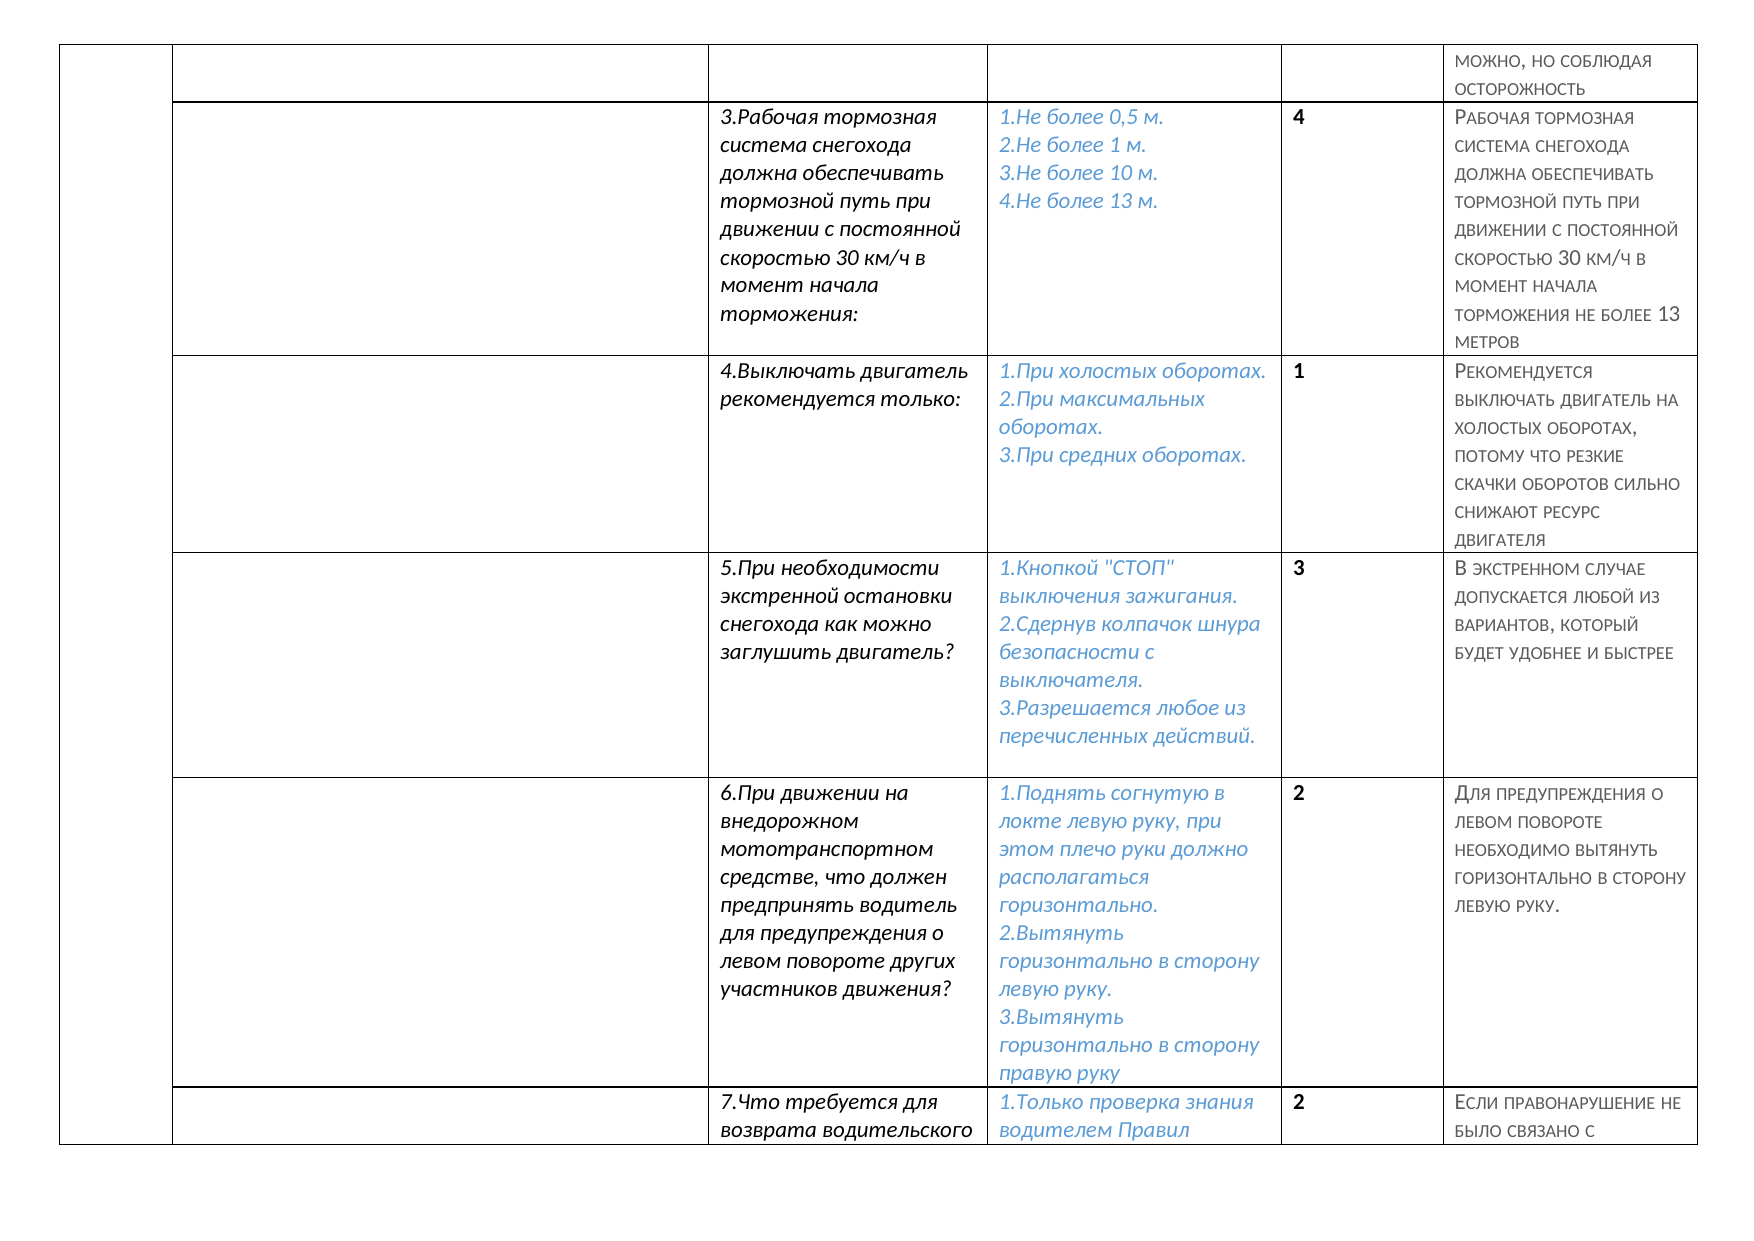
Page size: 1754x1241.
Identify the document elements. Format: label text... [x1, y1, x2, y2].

table_cell 3.Рабочая тормозная система снегохода должна обеспечивать тормозной путь при движении с постоянной скоростью 30 км/ч в момент начала торможения: [709, 103, 987, 355]
table_cell 5.При необходимости экстренной остановки снегохода как можно заглушить двигатель? [709, 553, 987, 777]
table_cell 6.При движении на внедорожном мототранспортном средстве, что должен предпринять водитель для предупреждения о левом повороте других участников движения? [709, 778, 987, 1086]
table_cell 1.Не более 0,5 м. 2.Не более 1 м. 3.Не более 10 м. 4.Не более 13 м. [988, 103, 1281, 355]
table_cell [709, 45, 987, 101]
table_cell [988, 45, 1281, 101]
table_cell 4 [1282, 103, 1443, 355]
table_cell [173, 103, 708, 355]
table_cell 1.При холостых оборотах. 2.При максимальных оборотах. 3.При средних оборотах. [988, 356, 1281, 552]
table_cell [173, 45, 708, 101]
table_cell В экстренном случае допускается любой из вариантов, который будет удобнее и быстрее [1444, 553, 1697, 777]
table_cell 3 [1282, 553, 1443, 777]
table_cell 1.Кнопкой "СТОП" выключения зажигания. 2.Сдернув колпачок шнура безопасности с выключателя. 3.Разрешается любое из перечисленных действий. [988, 553, 1281, 777]
table_cell 3 [1282, 45, 1443, 101]
table_cell Рабочая тормозная система снегохода должна обеспечивать тормозной путь при движении с постоянной скоростью 30 км/ч в момент начала торможения не более 13 метров [1444, 103, 1697, 355]
table_cell [173, 356, 708, 552]
table_cell 2 [1282, 778, 1443, 1086]
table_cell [988, 1088, 1281, 1143]
table_cell [173, 1088, 708, 1143]
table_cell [1444, 1088, 1697, 1143]
table_cell [173, 553, 708, 777]
table_cell Рекомендуется выключать двигатель на холостых оборотах, потому что резкие скачки оборотов сильно снижают ресурс двигателя [1444, 356, 1697, 552]
table_cell Для предупреждения о левом повороте необходимо вытянуть горизонтально в сторону левую руку. [1444, 778, 1697, 1086]
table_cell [1444, 45, 1697, 101]
table_cell 1.Поднять согнутую в локте левую руку, при этом плечо руки должно располагаться горизонтально. 2.Вытянуть горизонтально в сторону левую руку. 3.Вытянуть горизонтально в сторону правую руку [988, 778, 1281, 1086]
table_cell 1 [1282, 356, 1443, 552]
table_cell 2 [1282, 1088, 1443, 1143]
table_cell 4.Выключать двигатель рекомендуется только: [709, 356, 987, 552]
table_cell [709, 1088, 987, 1143]
table_cell [173, 778, 708, 1086]
